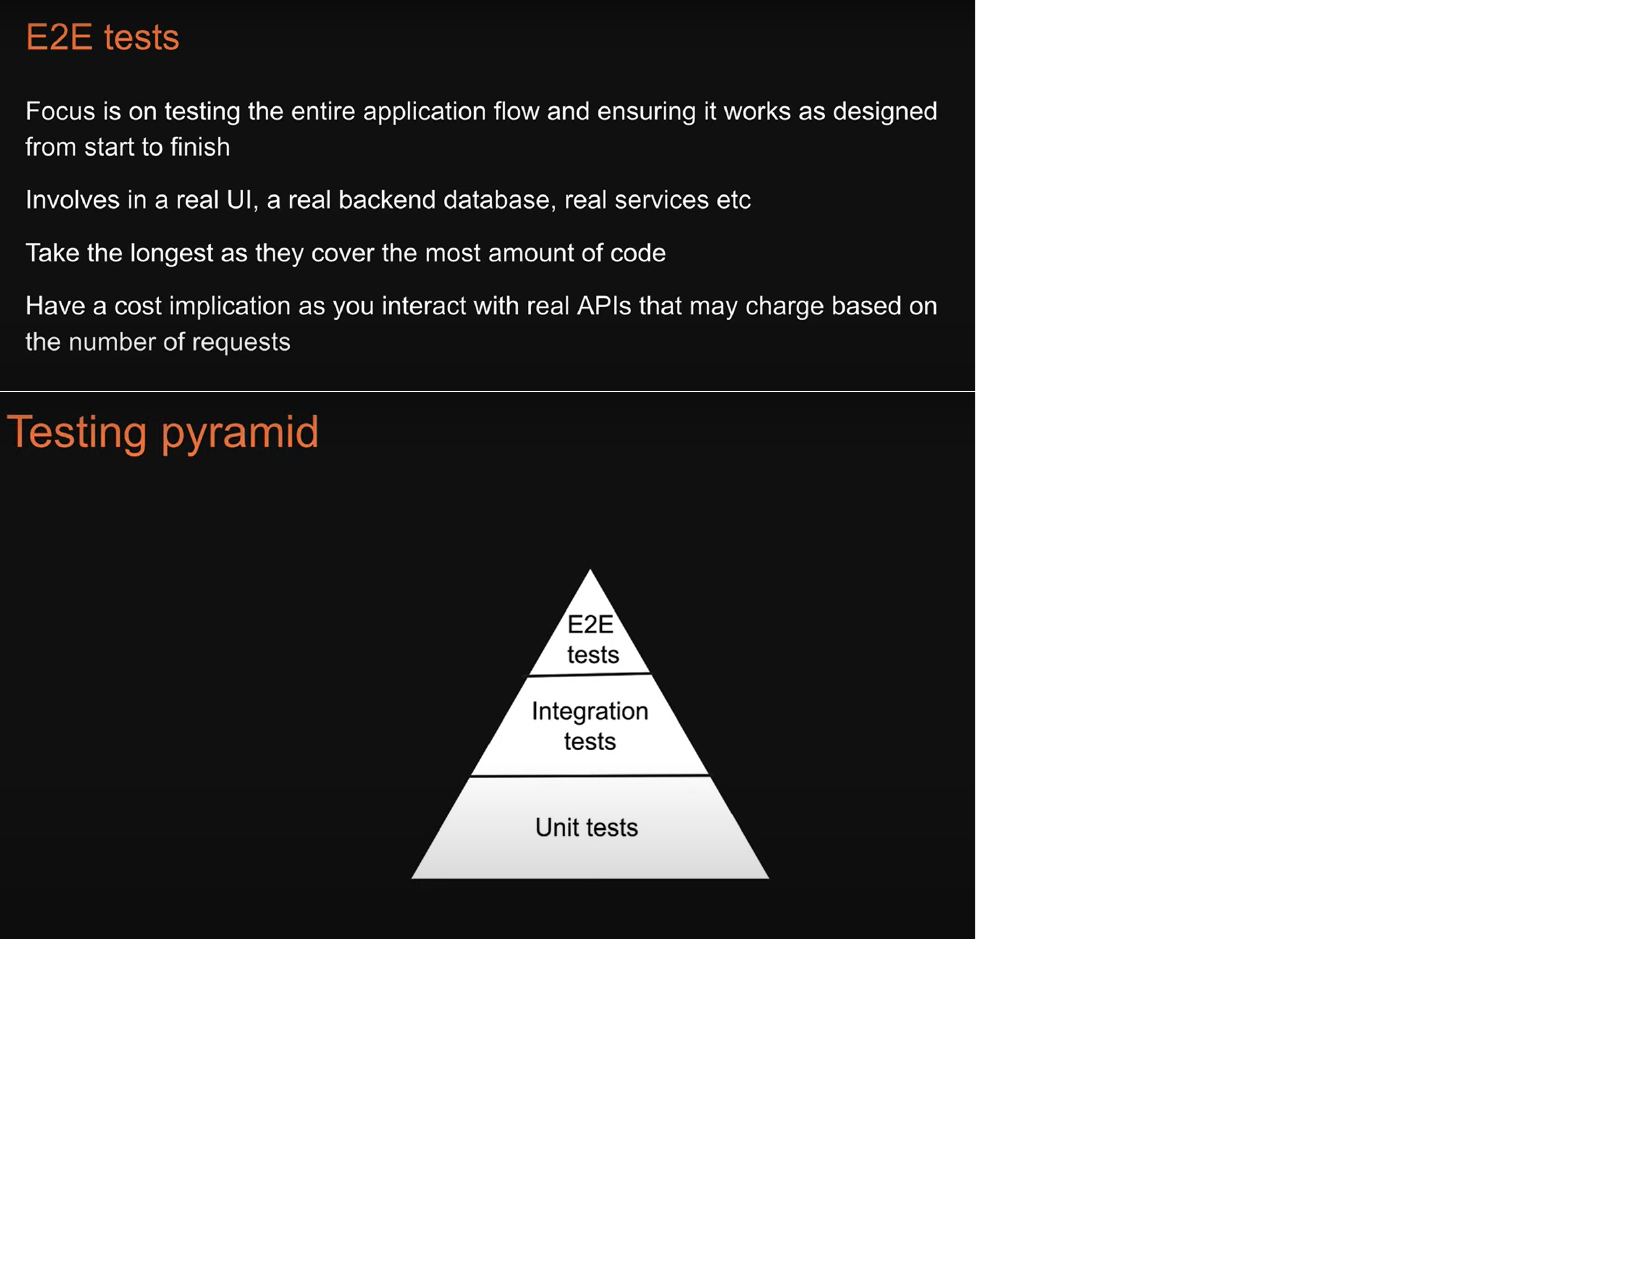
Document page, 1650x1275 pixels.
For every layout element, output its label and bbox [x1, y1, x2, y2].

picture [0, 0, 976, 391]
picture [0, 392, 976, 939]
